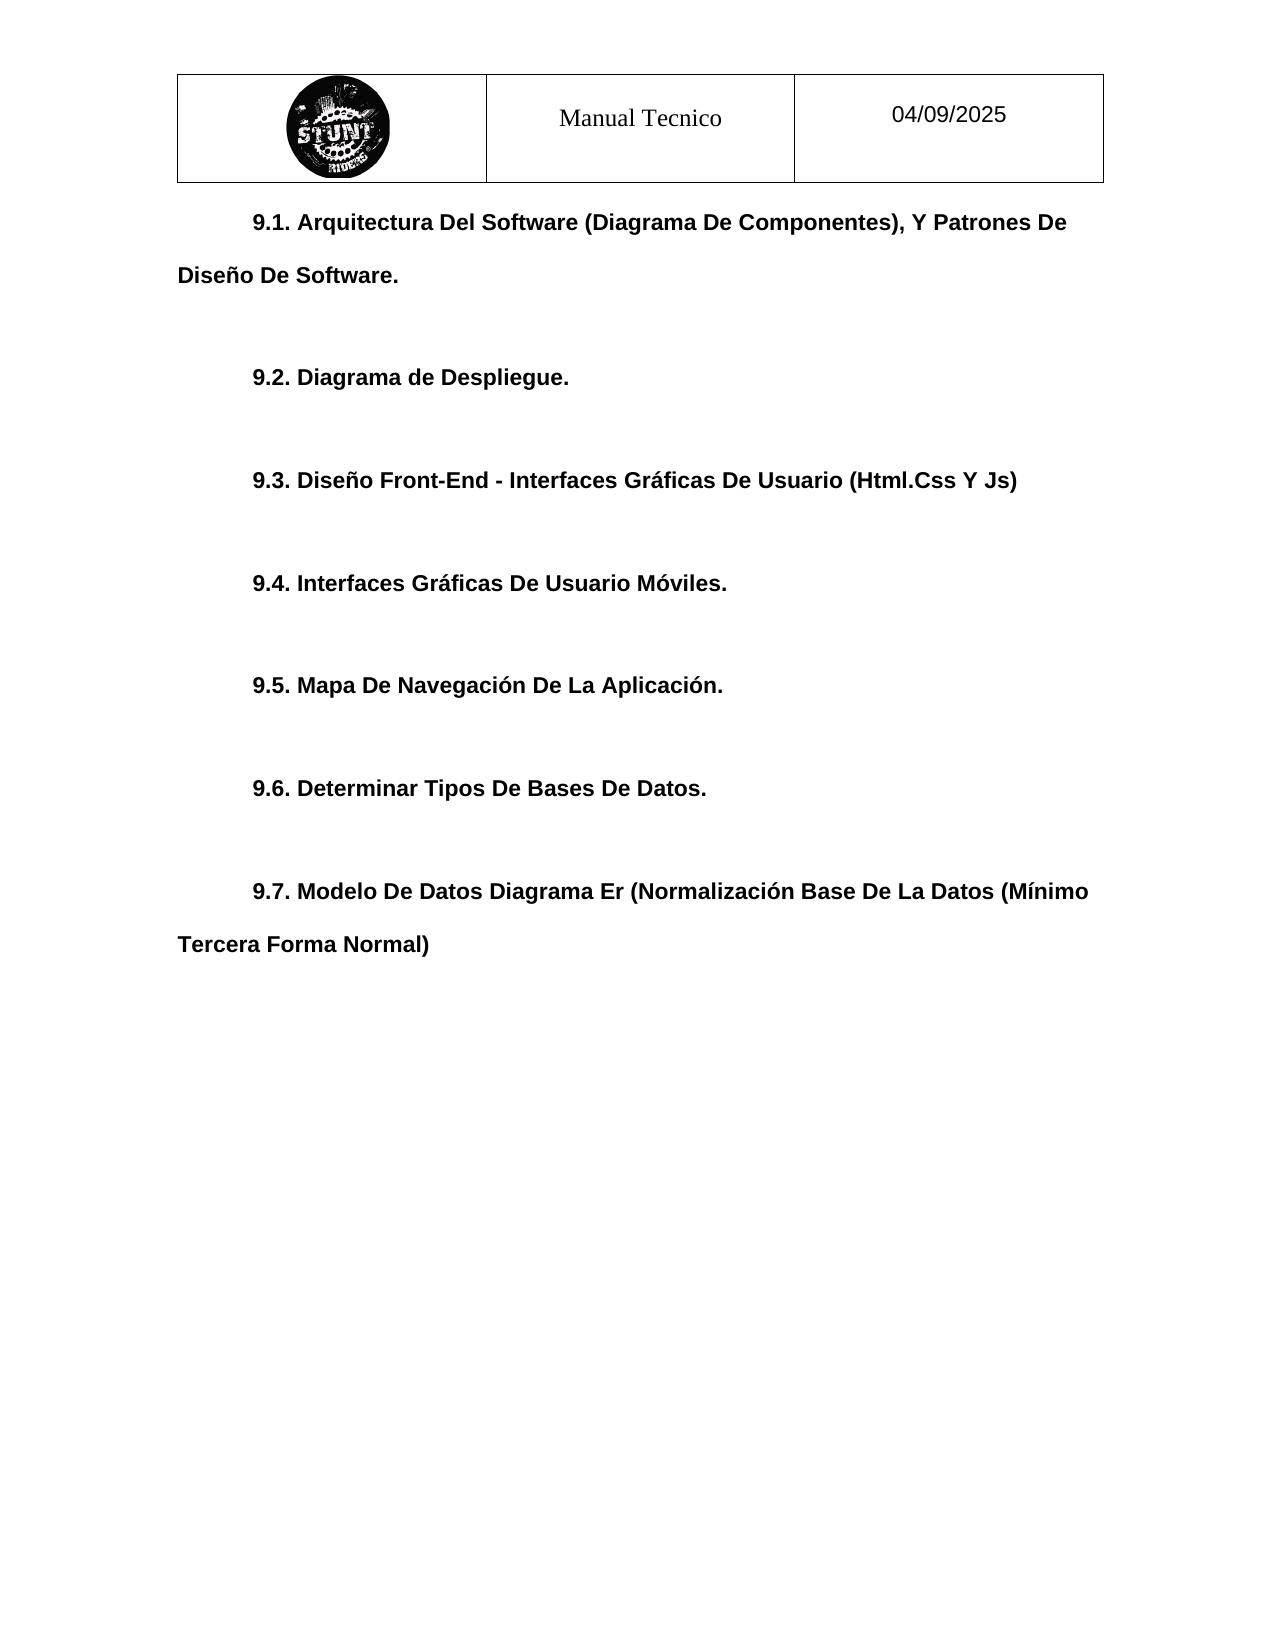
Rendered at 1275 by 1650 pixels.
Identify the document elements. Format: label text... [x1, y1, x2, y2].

text 9.7. Modelo De Datos Diagrama Er (Normalización Base De La Datos (Mínimo Tercera Forma Normal) [177, 878, 1098, 957]
text 9.6. Determinar Tipos De Bases De Datos. [177, 775, 1098, 802]
text 9.5. Mapa De Navegación De La Aplicación. [177, 672, 1098, 699]
text 9.1. Arquitectura Del Software (Diagrama De Componentes), Y Patrones De Diseño De Software. [177, 209, 1098, 288]
text 9.2. Diagrama de Despliegue. [177, 364, 1098, 391]
text 9.4. Interfaces Gráficas De Usuario Móviles. [177, 570, 1098, 596]
text 9.3. Diseño Front-End - Interfaces Gráficas De Usuario (Html.Css Y Js) [177, 467, 1098, 493]
picture [283, 75, 390, 178]
